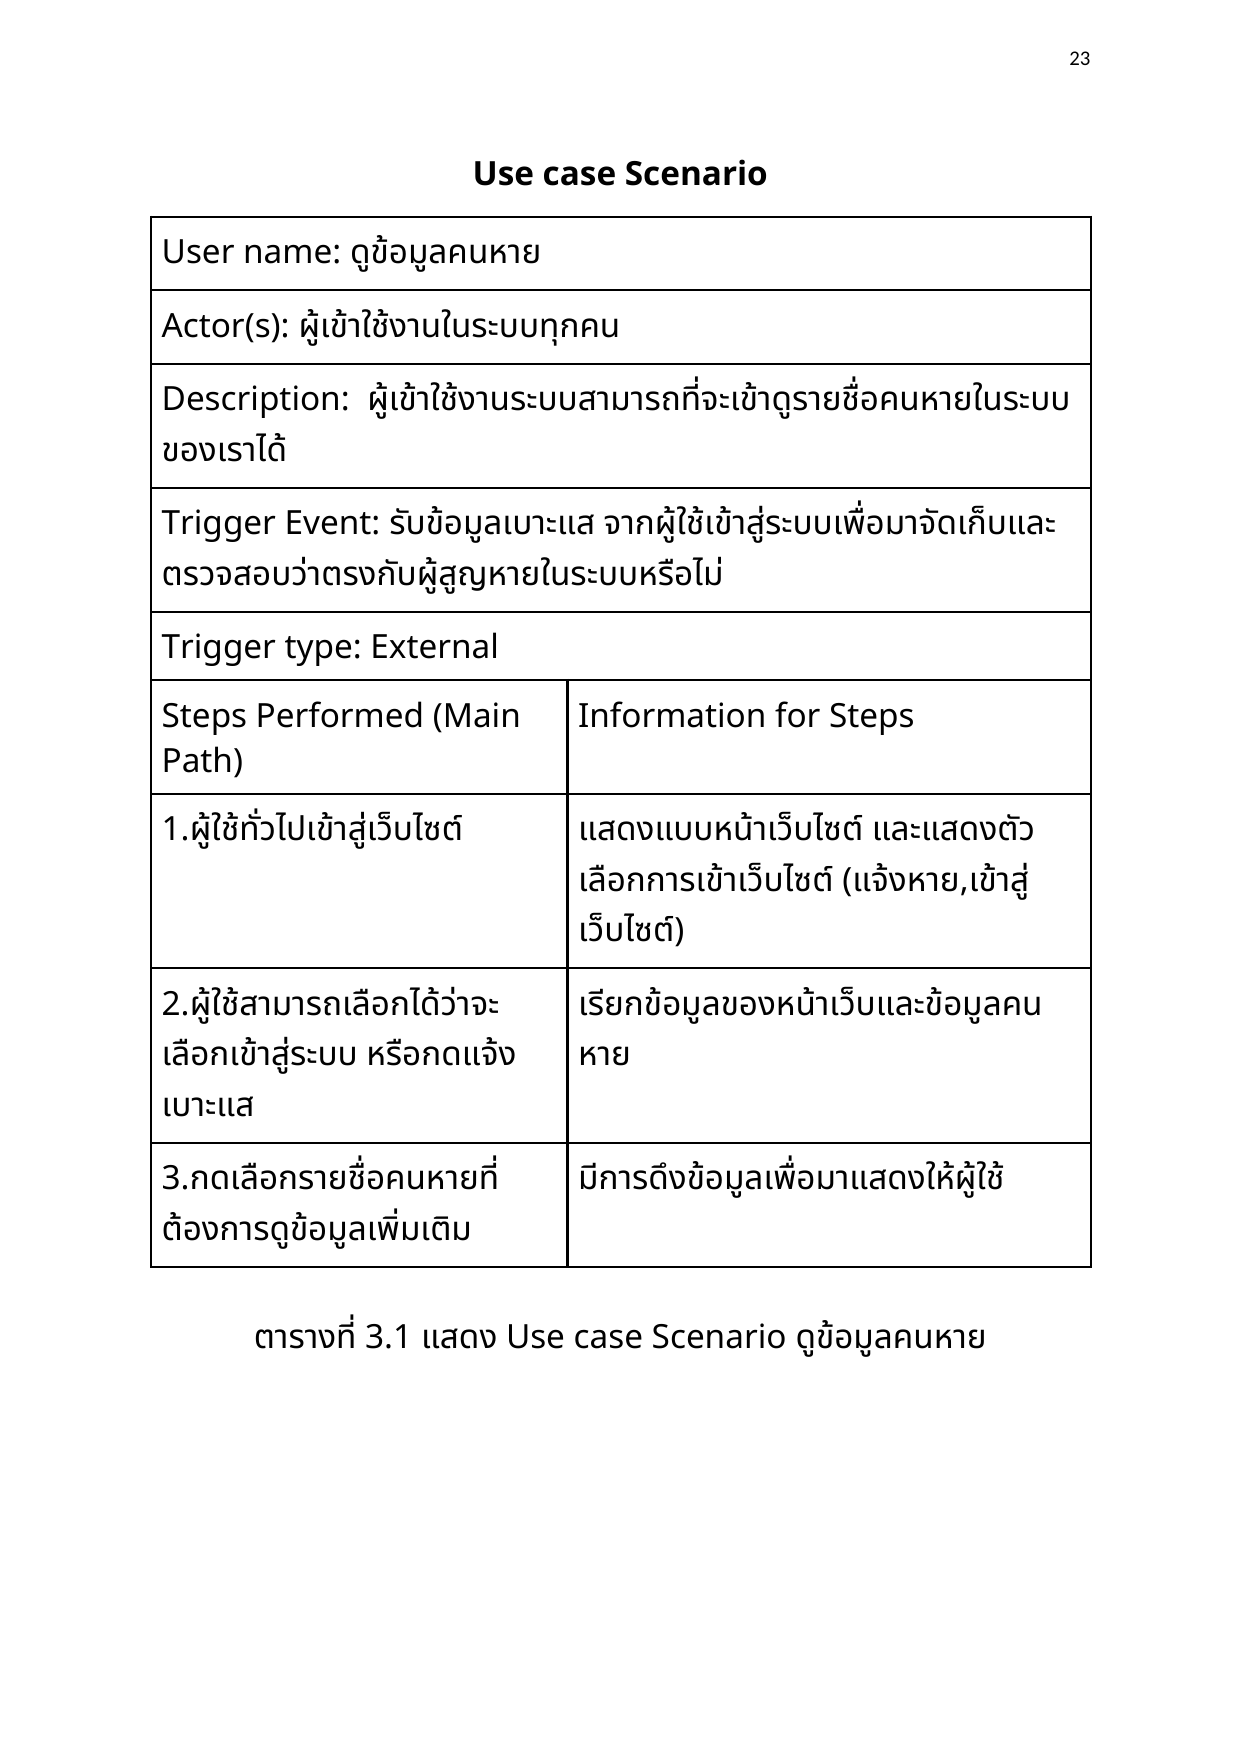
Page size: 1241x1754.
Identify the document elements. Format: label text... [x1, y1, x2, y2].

table_cell Information for Steps [569, 681, 1090, 793]
table_cell Steps Performed (Main Path) [152, 681, 566, 793]
table_cell แสดงแบบหน้าเว็บไซต์ และแสดงตัวเลือกการเข้าเว็บไซต์ (แจ้งหาย,เข้าสู่เว็บไซต์) [569, 795, 1090, 967]
table_cell Trigger Event: รับข้อมูลเบาะแส จากผู้ใช้เข้าสู่ระบบเพื่อมาจัดเก็บและตรวจสอบว่าตรงกับผู้สูญหายในระบบหรือไม่ [152, 489, 1090, 611]
table_cell Description: ผู้เข้าใช้งานระบบสามารถที่จะเข้าดูรายชื่อคนหายในระบบของเราได้ [152, 365, 1090, 487]
text ตารางที่ 3.1 แสดง Use case Scenario ดูข้อมูลคนหาย [150, 1313, 1090, 1364]
text Use case Scenario [150, 150, 1090, 195]
table_cell Trigger type: External [152, 613, 1090, 679]
table_cell 2.ผู้ใช้สามารถเลือกได้ว่าจะเลือกเข้าสู่ระบบ หรือกดแจ้งเบาะแส [152, 969, 566, 1142]
table_header User name: ดูข้อมูลคนหาย [152, 218, 1090, 289]
table_cell เรียกข้อมูลของหน้าเว็บและข้อมูลคนหาย [569, 969, 1090, 1142]
table_cell 3.กดเลือกรายชื่อคนหายที่ต้องการดูข้อมูลเพิ่มเติม [152, 1144, 566, 1266]
table_cell 1.ผู้ใช้ทั่วไปเข้าสู่เว็บไซต์ [152, 795, 566, 967]
table_cell Actor(s): ผู้เข้าใช้งานในระบบทุกคน [152, 291, 1090, 363]
table_cell มีการดึงข้อมูลเพื่อมาแสดงให้ผู้ใช้ [569, 1144, 1090, 1266]
